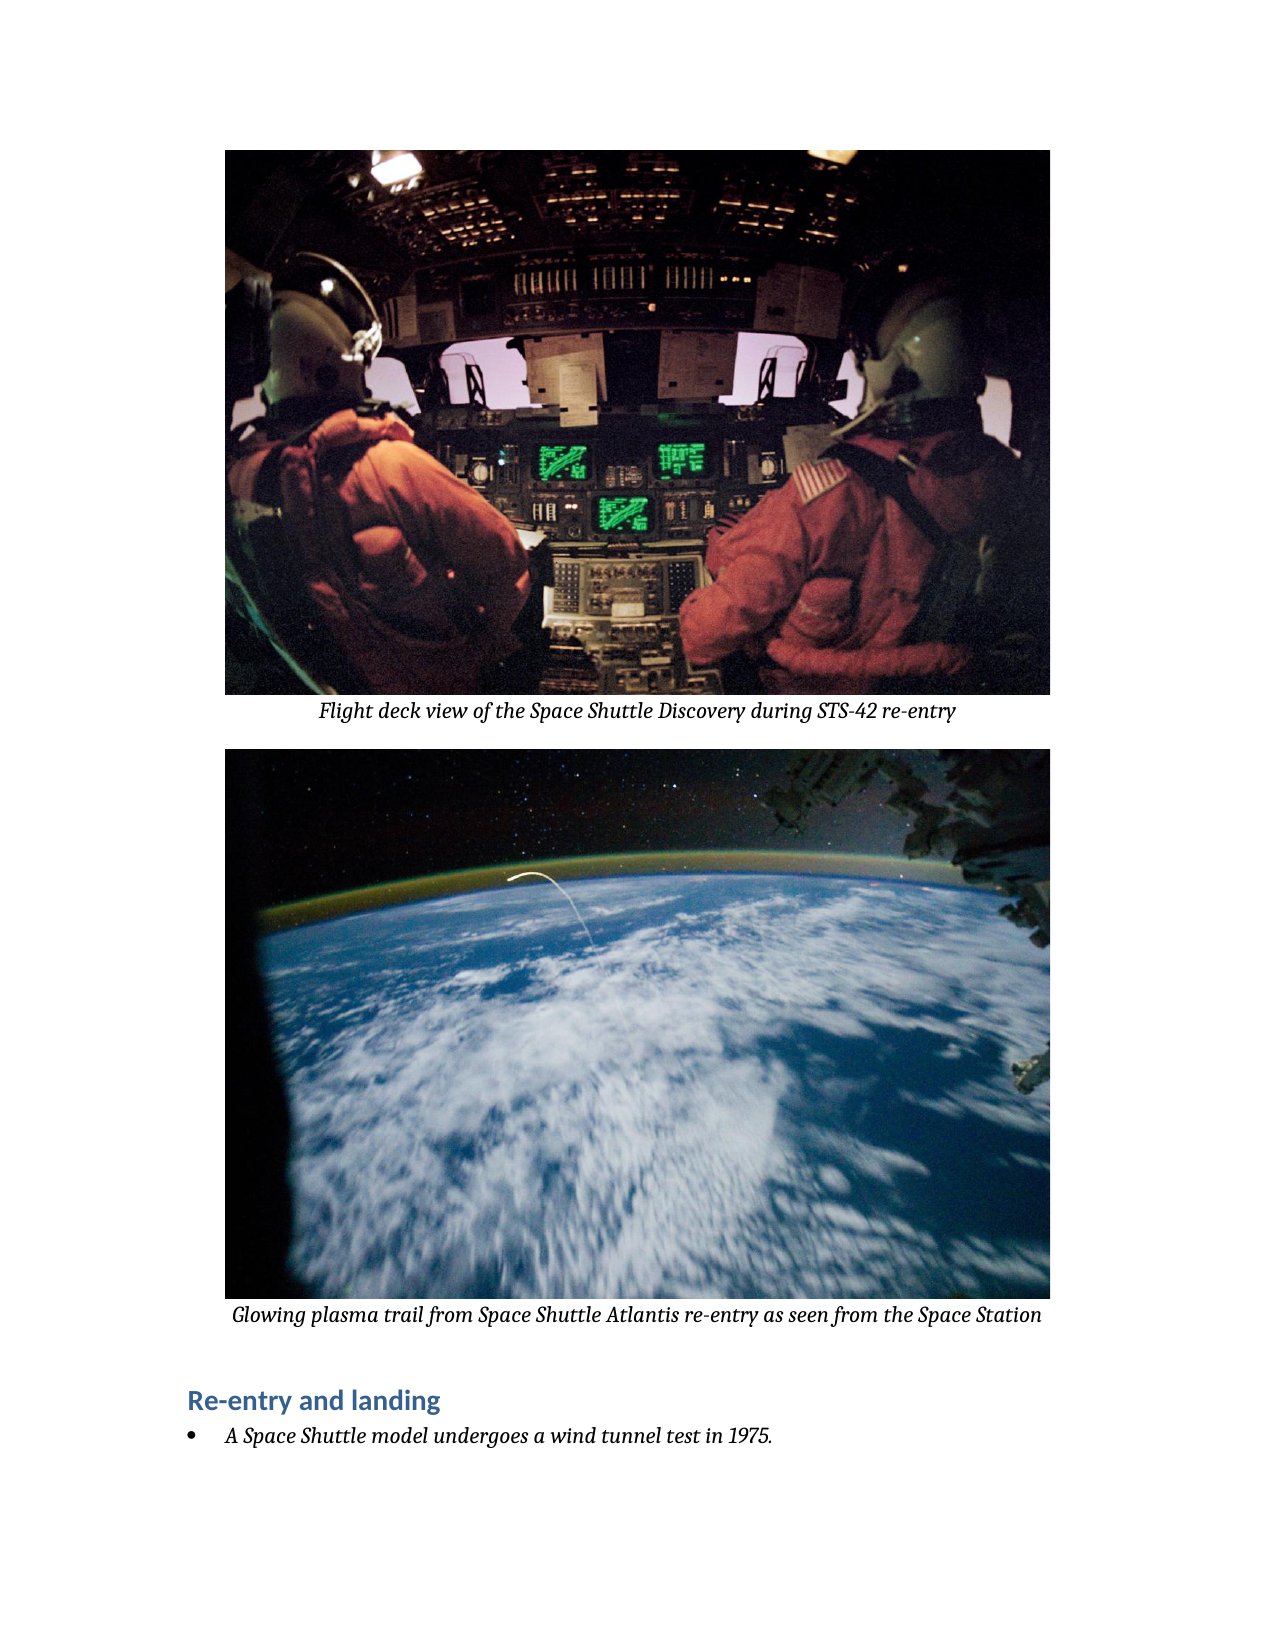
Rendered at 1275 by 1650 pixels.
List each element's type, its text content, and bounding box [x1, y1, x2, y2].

picture [225, 749, 1050, 1299]
subtitle Re-entry and landing [187, 1382, 1087, 1418]
list A Space Shuttle model undergoes a wind tunnel test in 1975. [187, 1423, 1087, 1449]
picture [225, 150, 1050, 695]
